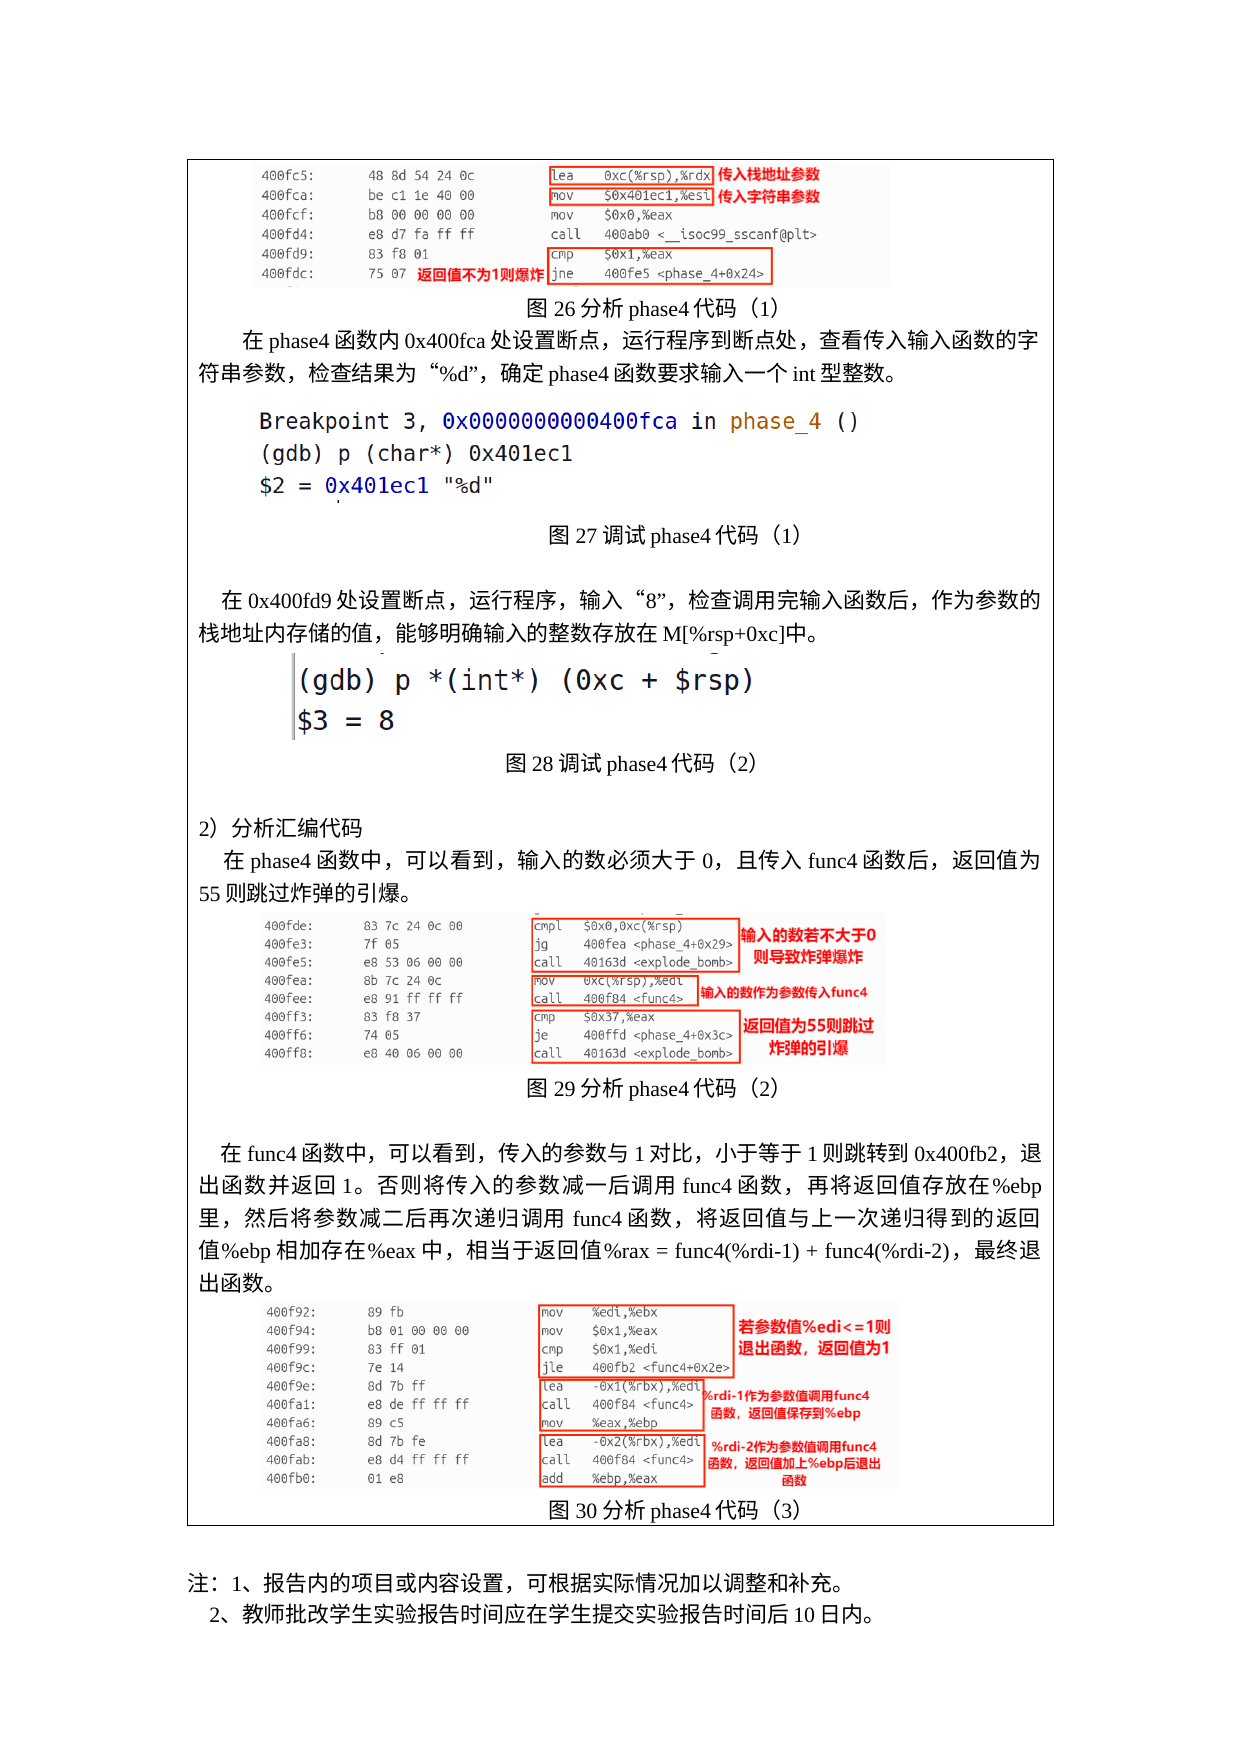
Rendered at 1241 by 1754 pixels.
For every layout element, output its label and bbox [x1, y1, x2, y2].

table_cell [188, 160, 1053, 1525]
picture [291, 653, 774, 740]
picture [258, 1301, 900, 1489]
picture [253, 163, 890, 287]
picture [258, 402, 893, 503]
picture [258, 913, 886, 1065]
